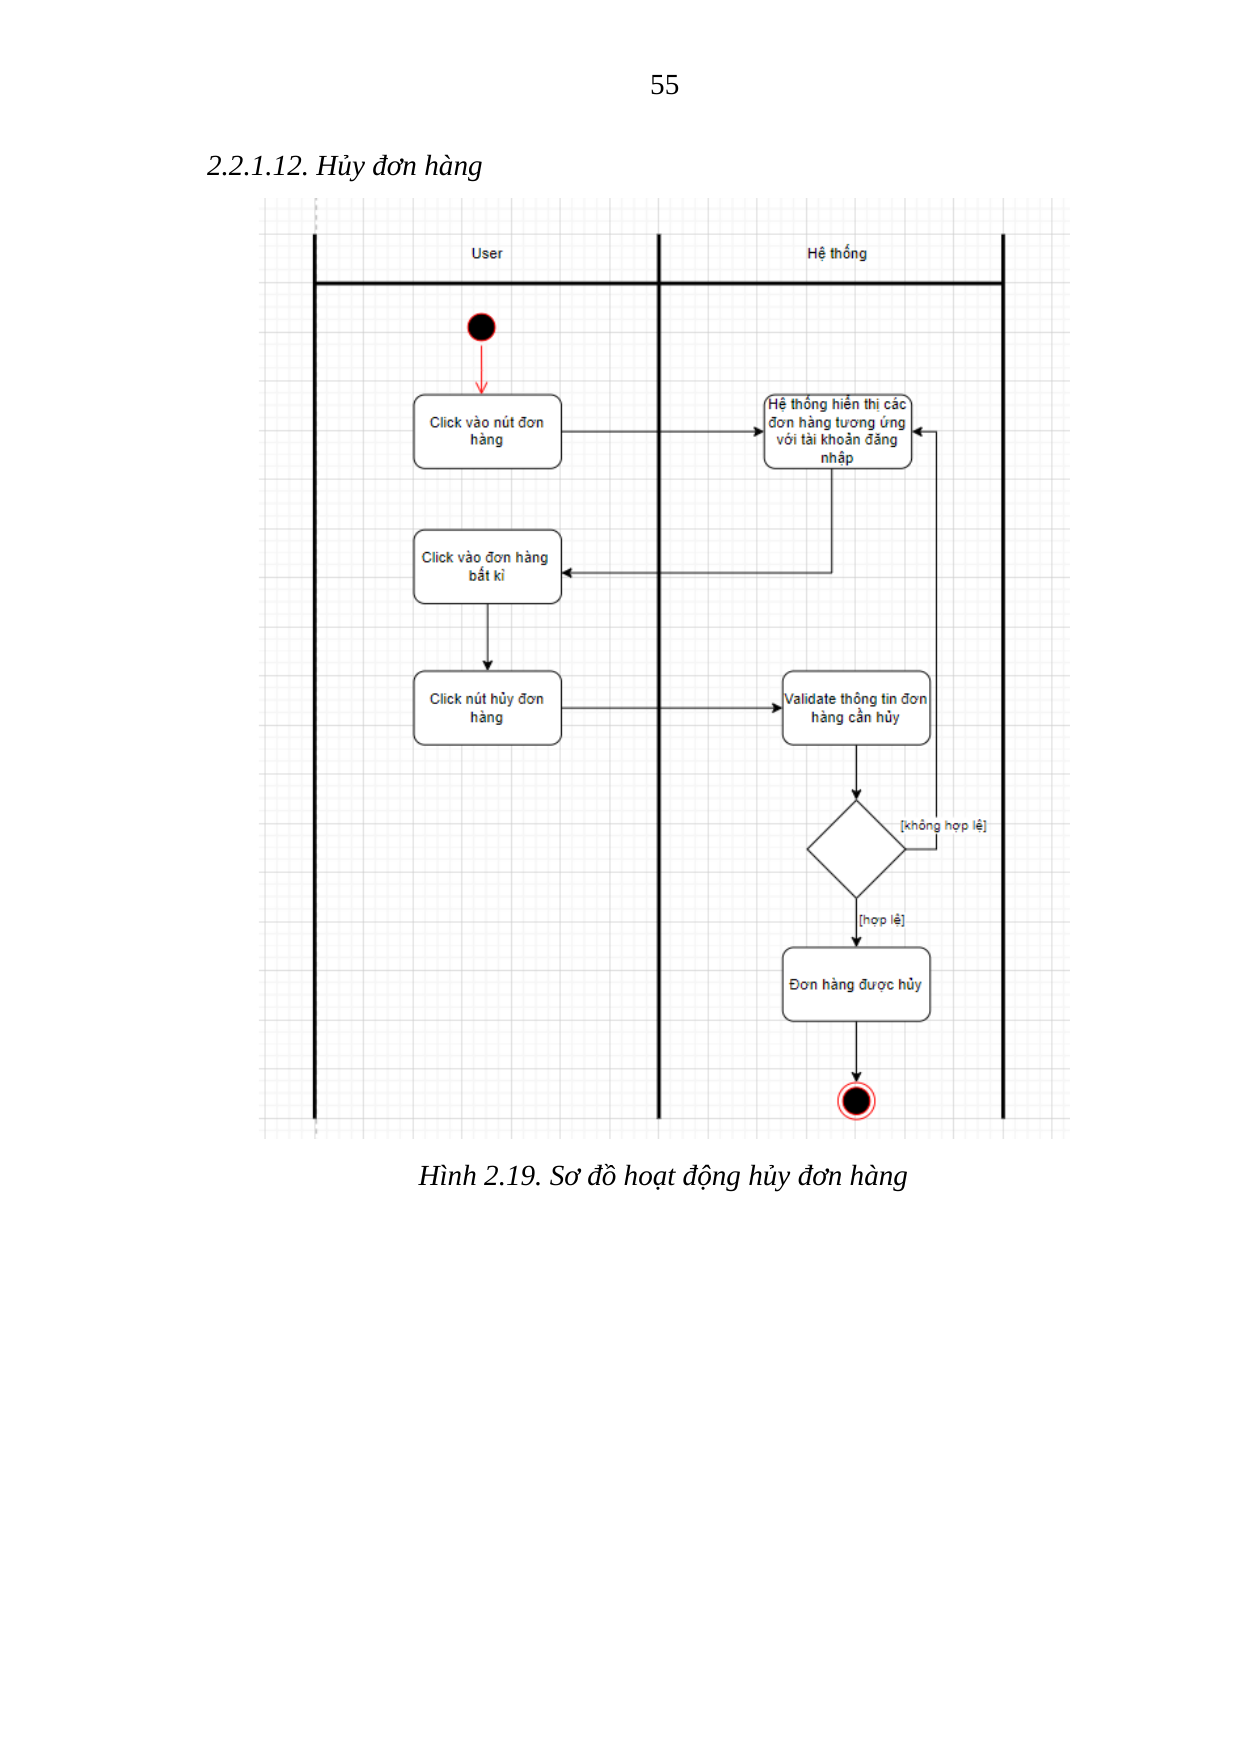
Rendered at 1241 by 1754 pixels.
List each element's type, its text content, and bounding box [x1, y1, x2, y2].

subtitle Hủy đơn hàng [207, 148, 1122, 181]
picture [258, 198, 1070, 1139]
